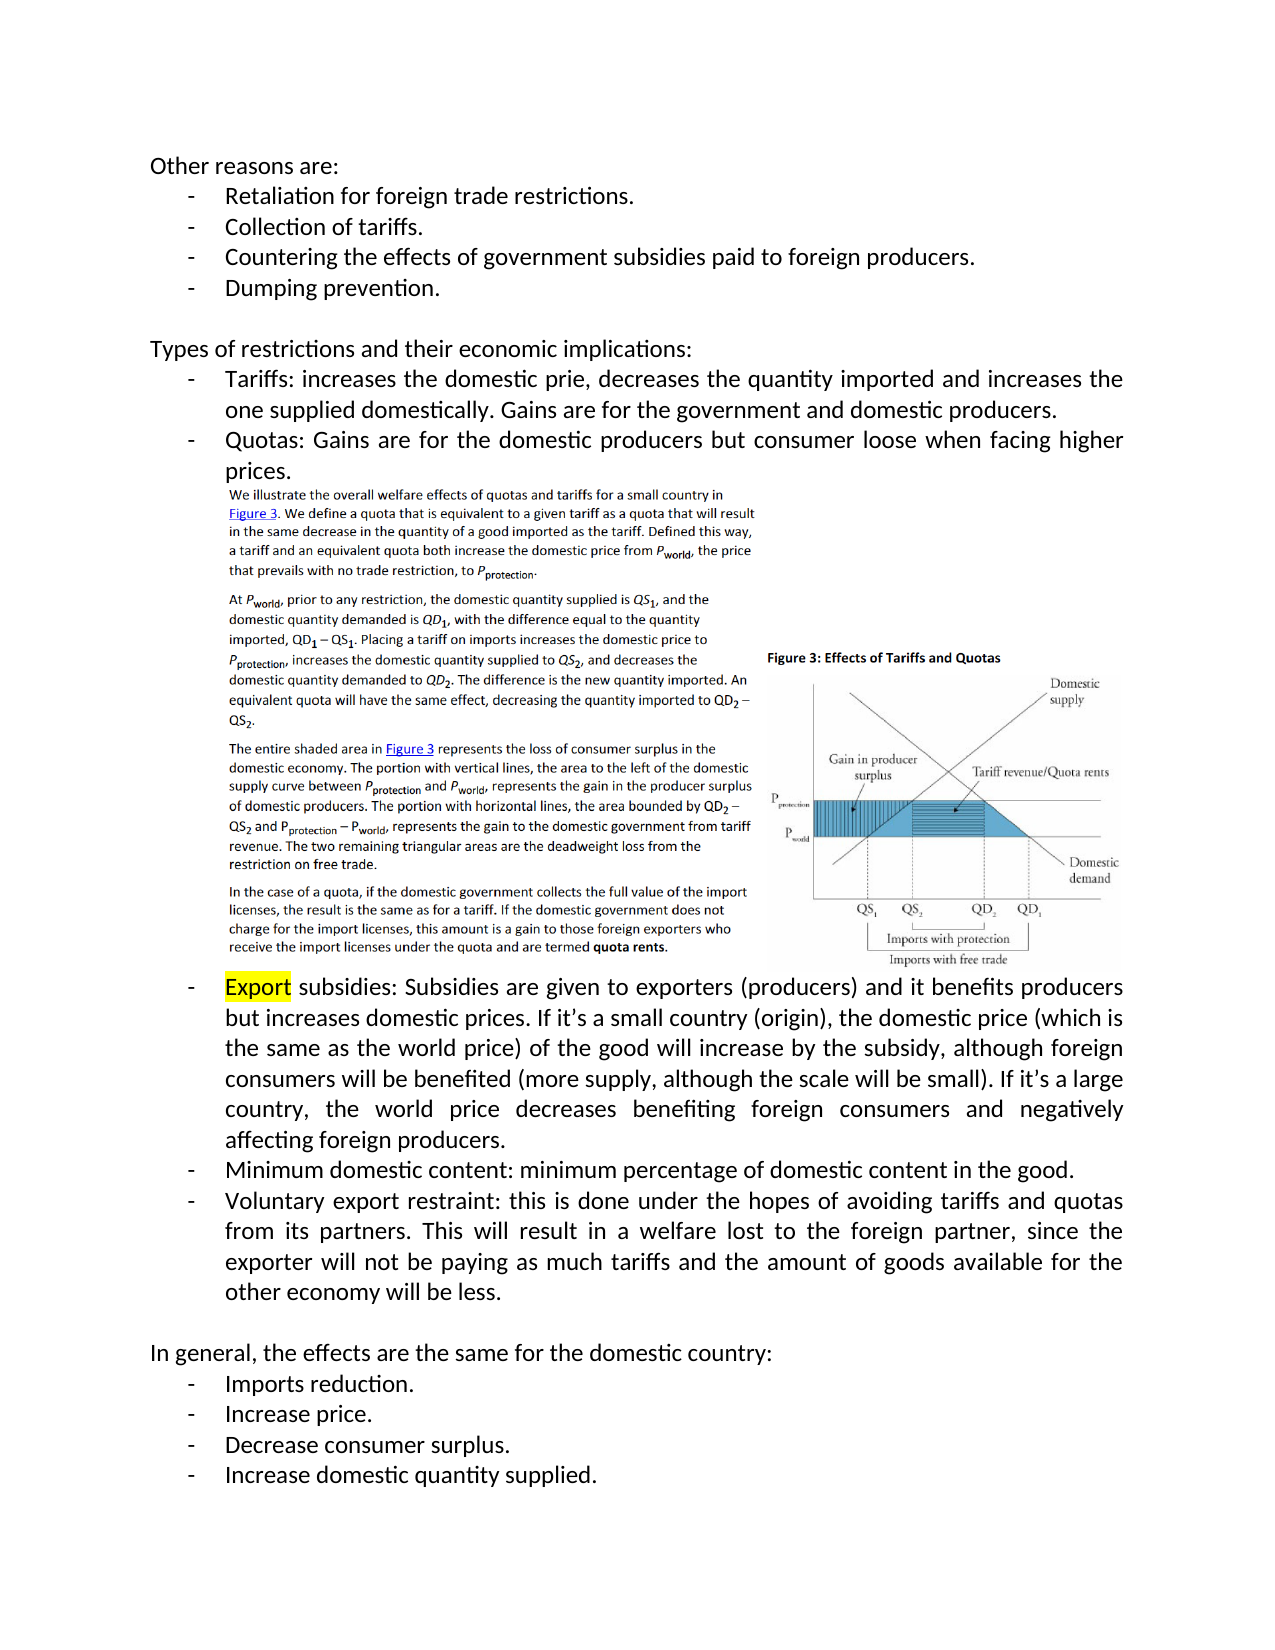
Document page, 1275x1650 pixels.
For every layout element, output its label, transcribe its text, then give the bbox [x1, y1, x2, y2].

list Increase price. [187, 1398, 1125, 1429]
list Dumping prevention. [187, 272, 1125, 303]
list Tariffs: increases the domestic prie, decreases the quantity imported and increases the one supplied domestically. Gains are for the government and domestic producers. [187, 364, 1125, 425]
picture [225, 485, 1122, 972]
list Minimum domestic content: minimum percentage of domestic content in the good. [187, 1154, 1125, 1185]
list Increase domestic quantity supplied. [187, 1459, 1125, 1490]
text Other reasons are: [150, 150, 1125, 181]
list Collection of tariffs. [187, 211, 1125, 242]
list Quotas: Gains are for the domestic producers but consumer loose when facing higher prices. [187, 425, 1125, 486]
list Imports reduction. [187, 1368, 1125, 1398]
list Countering the effects of government subsidies paid to foreign producers. [187, 242, 1125, 272]
list Retaliation for foreign trade restrictions. [187, 181, 1125, 211]
list Decrease consumer surplus. [187, 1429, 1125, 1459]
list Voluntary export restraint: this is done under the hopes of avoiding tariffs and quotas from its partners. This will result in a welfare lost to the foreign partner, since the exporter will not be paying as much tariffs and the amount of goods available for the other economy will be less. [187, 1185, 1125, 1307]
list Export subsidies: Subsidies are given to exporters (producers) and it benefits producers but increases domestic prices. If it’s a small country (origin), the domestic price (which is the same as the world price) of the good will increase by the subsidy, although foreign consumers will be benefited (more supply, although the scale will be small). If it’s a large country, the world price decreases benefiting foreign consumers and negatively affecting foreign producers. [187, 971, 1125, 1154]
text In general, the effects are the same for the domestic country: [150, 1337, 1125, 1368]
text Types of restrictions and their economic implications: [150, 333, 1125, 364]
